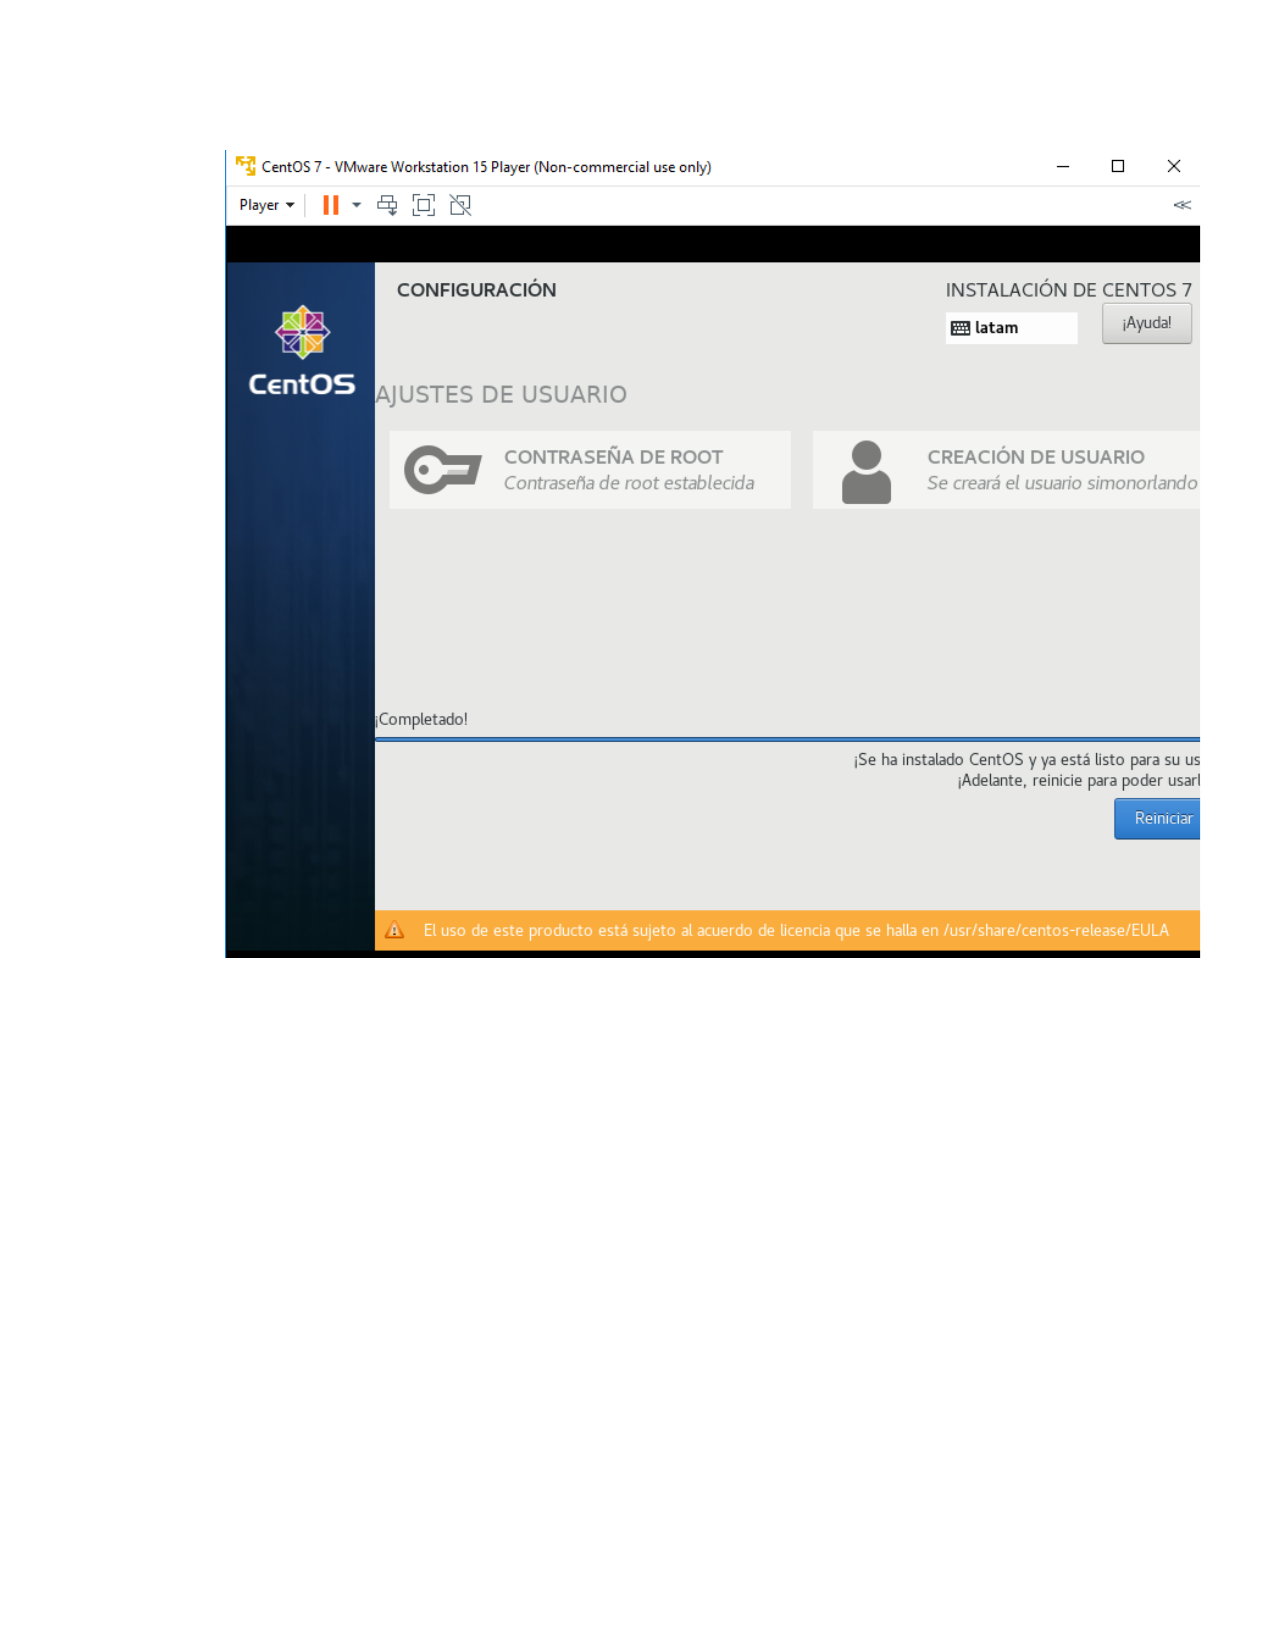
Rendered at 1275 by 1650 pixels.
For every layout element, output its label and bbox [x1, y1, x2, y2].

picture [225, 150, 1200, 958]
